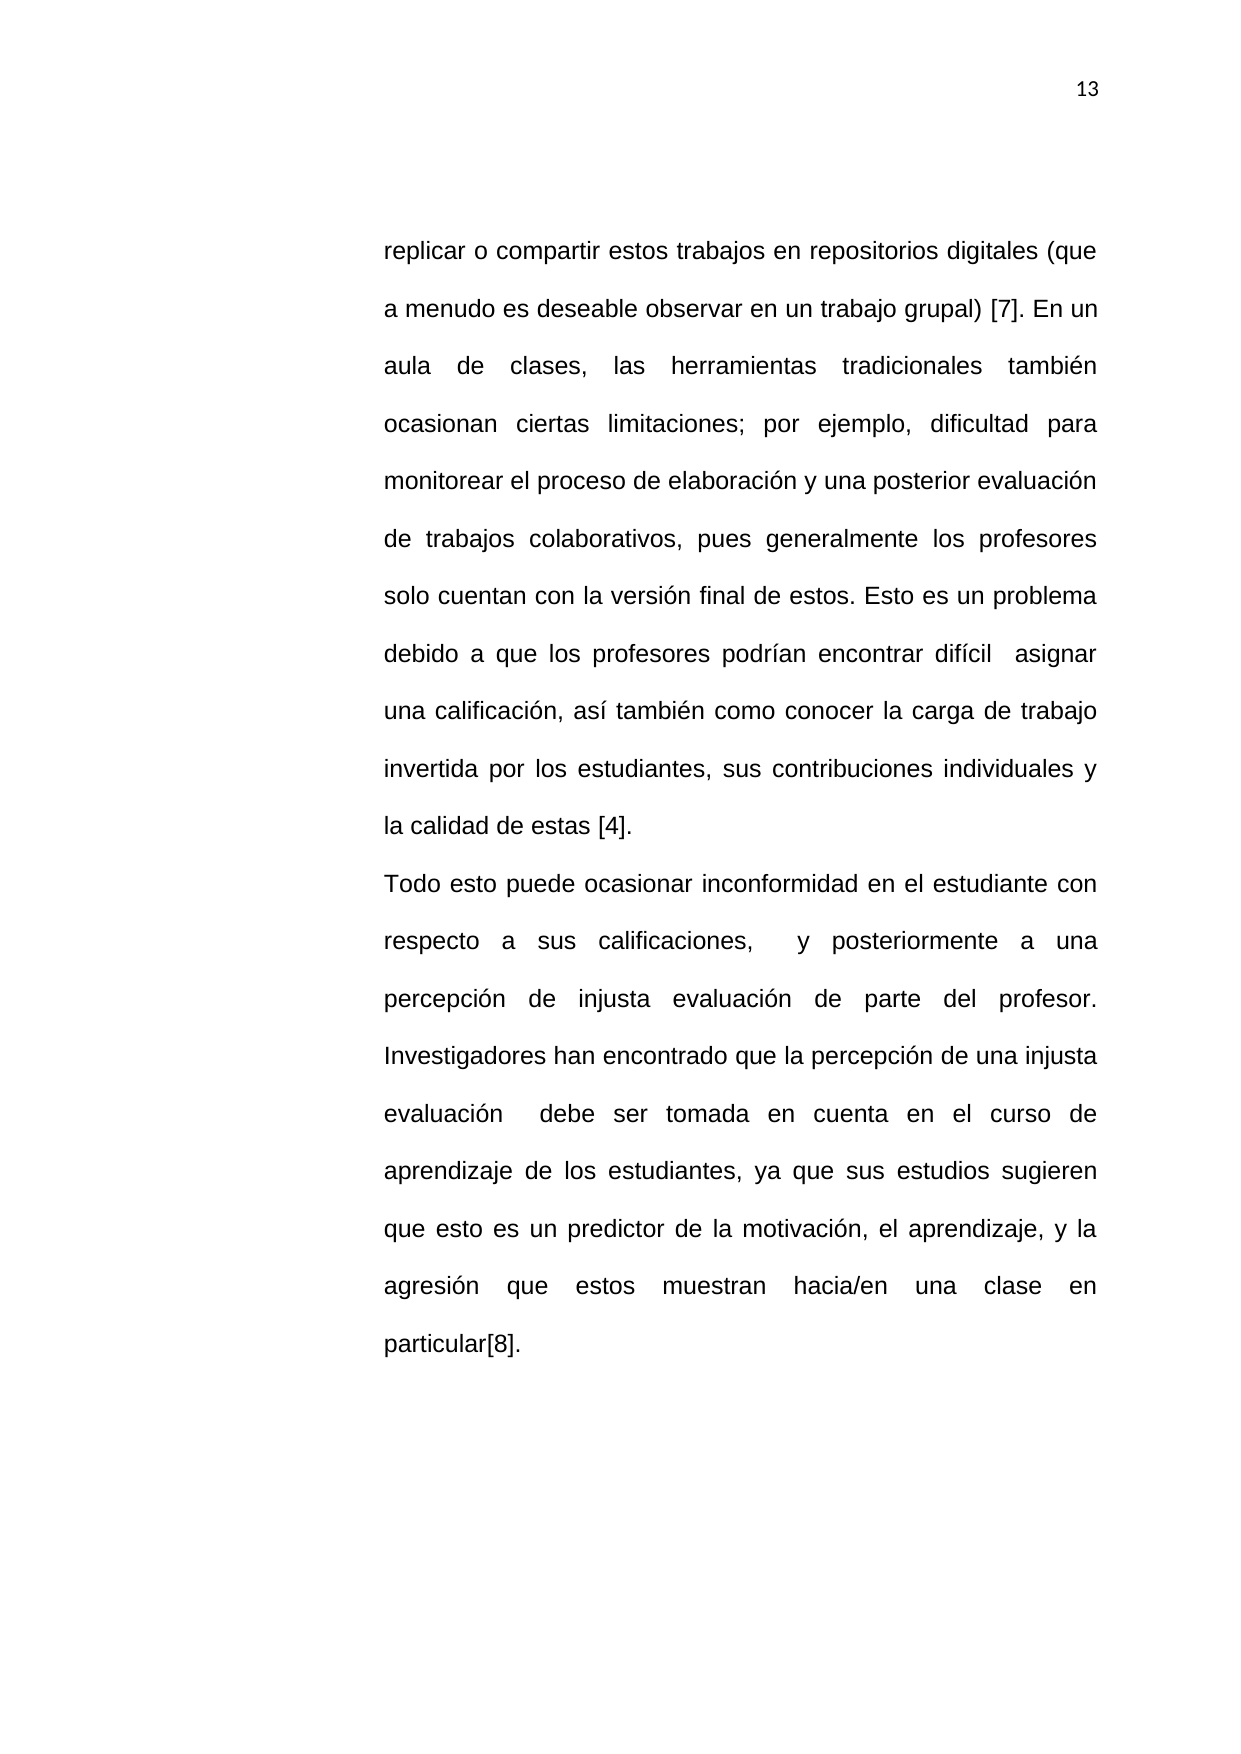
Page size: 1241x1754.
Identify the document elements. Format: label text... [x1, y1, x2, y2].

list Todo esto puede ocasionar inconformidad en el estudiante con respecto a sus calificaciones, y posteriormente a una percepción de injusta evaluación de parte del profesor. Investigadores han encontrado que la percepción de una injusta evaluación debe ser tomada en cuenta en el curso de aprendizaje de los estudiantes, ya que sus estudios sugieren que esto es un predictor de la motivación, el aprendizaje, y la agresión que estos muestran hacia/en una clase en particular[8]. [384, 869, 1098, 1357]
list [384, 236, 1098, 840]
